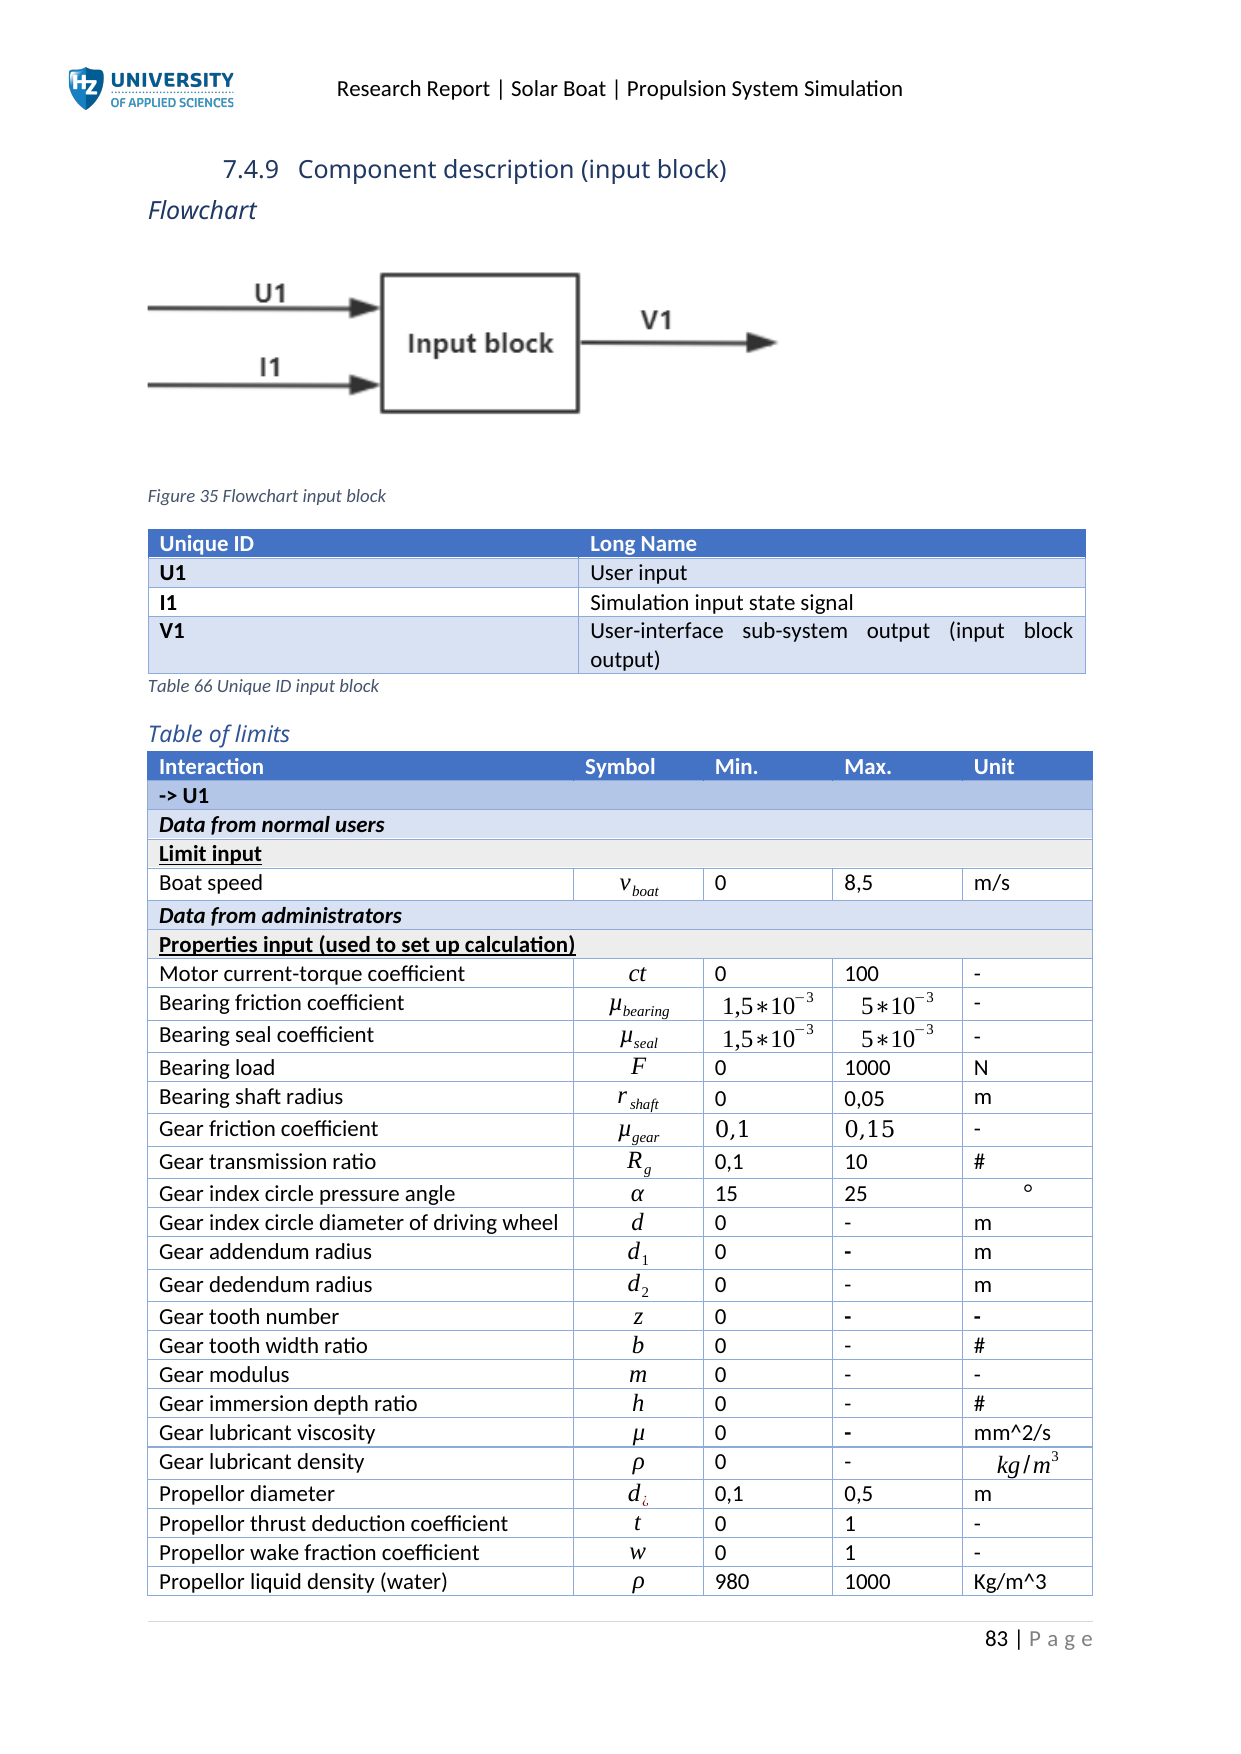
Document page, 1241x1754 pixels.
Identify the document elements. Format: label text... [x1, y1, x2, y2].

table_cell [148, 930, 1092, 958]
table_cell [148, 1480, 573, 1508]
subtitle Table of limits [148, 717, 1093, 749]
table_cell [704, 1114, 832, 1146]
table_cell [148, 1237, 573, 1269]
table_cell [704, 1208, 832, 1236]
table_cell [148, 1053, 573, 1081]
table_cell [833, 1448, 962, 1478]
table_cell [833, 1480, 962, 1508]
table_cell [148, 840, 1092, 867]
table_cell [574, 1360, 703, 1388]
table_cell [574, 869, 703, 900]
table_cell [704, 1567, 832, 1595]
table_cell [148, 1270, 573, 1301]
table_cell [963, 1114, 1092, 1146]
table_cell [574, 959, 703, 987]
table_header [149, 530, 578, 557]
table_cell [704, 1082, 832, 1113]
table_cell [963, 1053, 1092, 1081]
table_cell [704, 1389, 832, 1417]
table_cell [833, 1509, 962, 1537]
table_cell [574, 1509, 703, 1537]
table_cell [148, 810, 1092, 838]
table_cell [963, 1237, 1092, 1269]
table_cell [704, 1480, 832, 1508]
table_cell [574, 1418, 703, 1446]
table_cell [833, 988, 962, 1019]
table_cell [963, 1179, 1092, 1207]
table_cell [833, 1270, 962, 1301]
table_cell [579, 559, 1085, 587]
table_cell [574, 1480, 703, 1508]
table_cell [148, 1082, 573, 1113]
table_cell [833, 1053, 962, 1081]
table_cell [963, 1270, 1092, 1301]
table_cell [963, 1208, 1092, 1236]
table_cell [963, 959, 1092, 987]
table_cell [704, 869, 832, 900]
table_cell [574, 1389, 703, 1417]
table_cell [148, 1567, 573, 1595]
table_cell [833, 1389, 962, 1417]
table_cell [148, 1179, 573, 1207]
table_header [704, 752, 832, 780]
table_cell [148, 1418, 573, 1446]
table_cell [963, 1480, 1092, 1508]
picture [68, 67, 234, 110]
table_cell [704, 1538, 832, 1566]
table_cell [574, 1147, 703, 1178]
picture [147, 229, 798, 466]
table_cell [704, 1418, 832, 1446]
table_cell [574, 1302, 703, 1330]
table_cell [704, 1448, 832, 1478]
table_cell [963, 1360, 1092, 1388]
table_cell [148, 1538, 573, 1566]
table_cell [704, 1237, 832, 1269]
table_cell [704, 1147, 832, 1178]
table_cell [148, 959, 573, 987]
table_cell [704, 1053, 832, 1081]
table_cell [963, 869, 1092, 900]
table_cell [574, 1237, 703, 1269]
subtitle Flowchart [148, 193, 1093, 227]
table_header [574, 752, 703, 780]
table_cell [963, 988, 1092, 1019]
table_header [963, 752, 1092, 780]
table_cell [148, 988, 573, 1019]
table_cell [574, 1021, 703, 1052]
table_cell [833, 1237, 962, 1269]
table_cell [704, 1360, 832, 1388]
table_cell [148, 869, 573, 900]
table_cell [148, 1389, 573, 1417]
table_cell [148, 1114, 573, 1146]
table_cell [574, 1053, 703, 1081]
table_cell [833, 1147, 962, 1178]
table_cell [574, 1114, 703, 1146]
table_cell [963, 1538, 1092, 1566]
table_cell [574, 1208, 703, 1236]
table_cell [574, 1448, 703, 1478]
text Table 66 Unique ID input block [148, 674, 1093, 697]
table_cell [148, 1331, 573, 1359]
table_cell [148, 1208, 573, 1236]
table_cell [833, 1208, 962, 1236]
subtitle Component description (input block) [223, 152, 1093, 186]
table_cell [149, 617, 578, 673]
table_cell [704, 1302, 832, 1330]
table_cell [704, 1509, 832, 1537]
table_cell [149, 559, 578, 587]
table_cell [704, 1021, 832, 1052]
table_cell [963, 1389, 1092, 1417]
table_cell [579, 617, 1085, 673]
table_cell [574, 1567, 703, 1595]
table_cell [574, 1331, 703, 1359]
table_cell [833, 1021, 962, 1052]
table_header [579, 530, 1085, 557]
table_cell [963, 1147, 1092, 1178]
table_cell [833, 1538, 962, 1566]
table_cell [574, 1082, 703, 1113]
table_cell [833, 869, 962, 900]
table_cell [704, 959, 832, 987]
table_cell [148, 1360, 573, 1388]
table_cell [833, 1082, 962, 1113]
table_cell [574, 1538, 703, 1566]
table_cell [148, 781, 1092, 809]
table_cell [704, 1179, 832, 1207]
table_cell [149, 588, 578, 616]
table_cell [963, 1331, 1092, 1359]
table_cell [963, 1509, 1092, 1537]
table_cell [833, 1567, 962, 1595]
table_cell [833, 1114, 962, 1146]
text Figure 35 Flowchart input block [148, 485, 1093, 508]
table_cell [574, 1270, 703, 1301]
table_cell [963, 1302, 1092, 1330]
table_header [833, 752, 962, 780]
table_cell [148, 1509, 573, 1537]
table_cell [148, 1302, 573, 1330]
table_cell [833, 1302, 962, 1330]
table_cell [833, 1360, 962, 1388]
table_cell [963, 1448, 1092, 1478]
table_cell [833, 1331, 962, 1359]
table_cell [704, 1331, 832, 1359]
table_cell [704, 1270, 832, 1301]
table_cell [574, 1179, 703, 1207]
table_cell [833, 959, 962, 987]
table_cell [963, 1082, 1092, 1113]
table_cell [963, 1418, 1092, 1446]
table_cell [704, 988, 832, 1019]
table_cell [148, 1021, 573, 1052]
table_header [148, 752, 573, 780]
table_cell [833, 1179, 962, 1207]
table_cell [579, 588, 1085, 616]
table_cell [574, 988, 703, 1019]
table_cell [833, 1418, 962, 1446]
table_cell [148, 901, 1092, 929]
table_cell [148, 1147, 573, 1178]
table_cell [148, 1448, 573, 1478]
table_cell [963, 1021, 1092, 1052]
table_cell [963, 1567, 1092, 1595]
